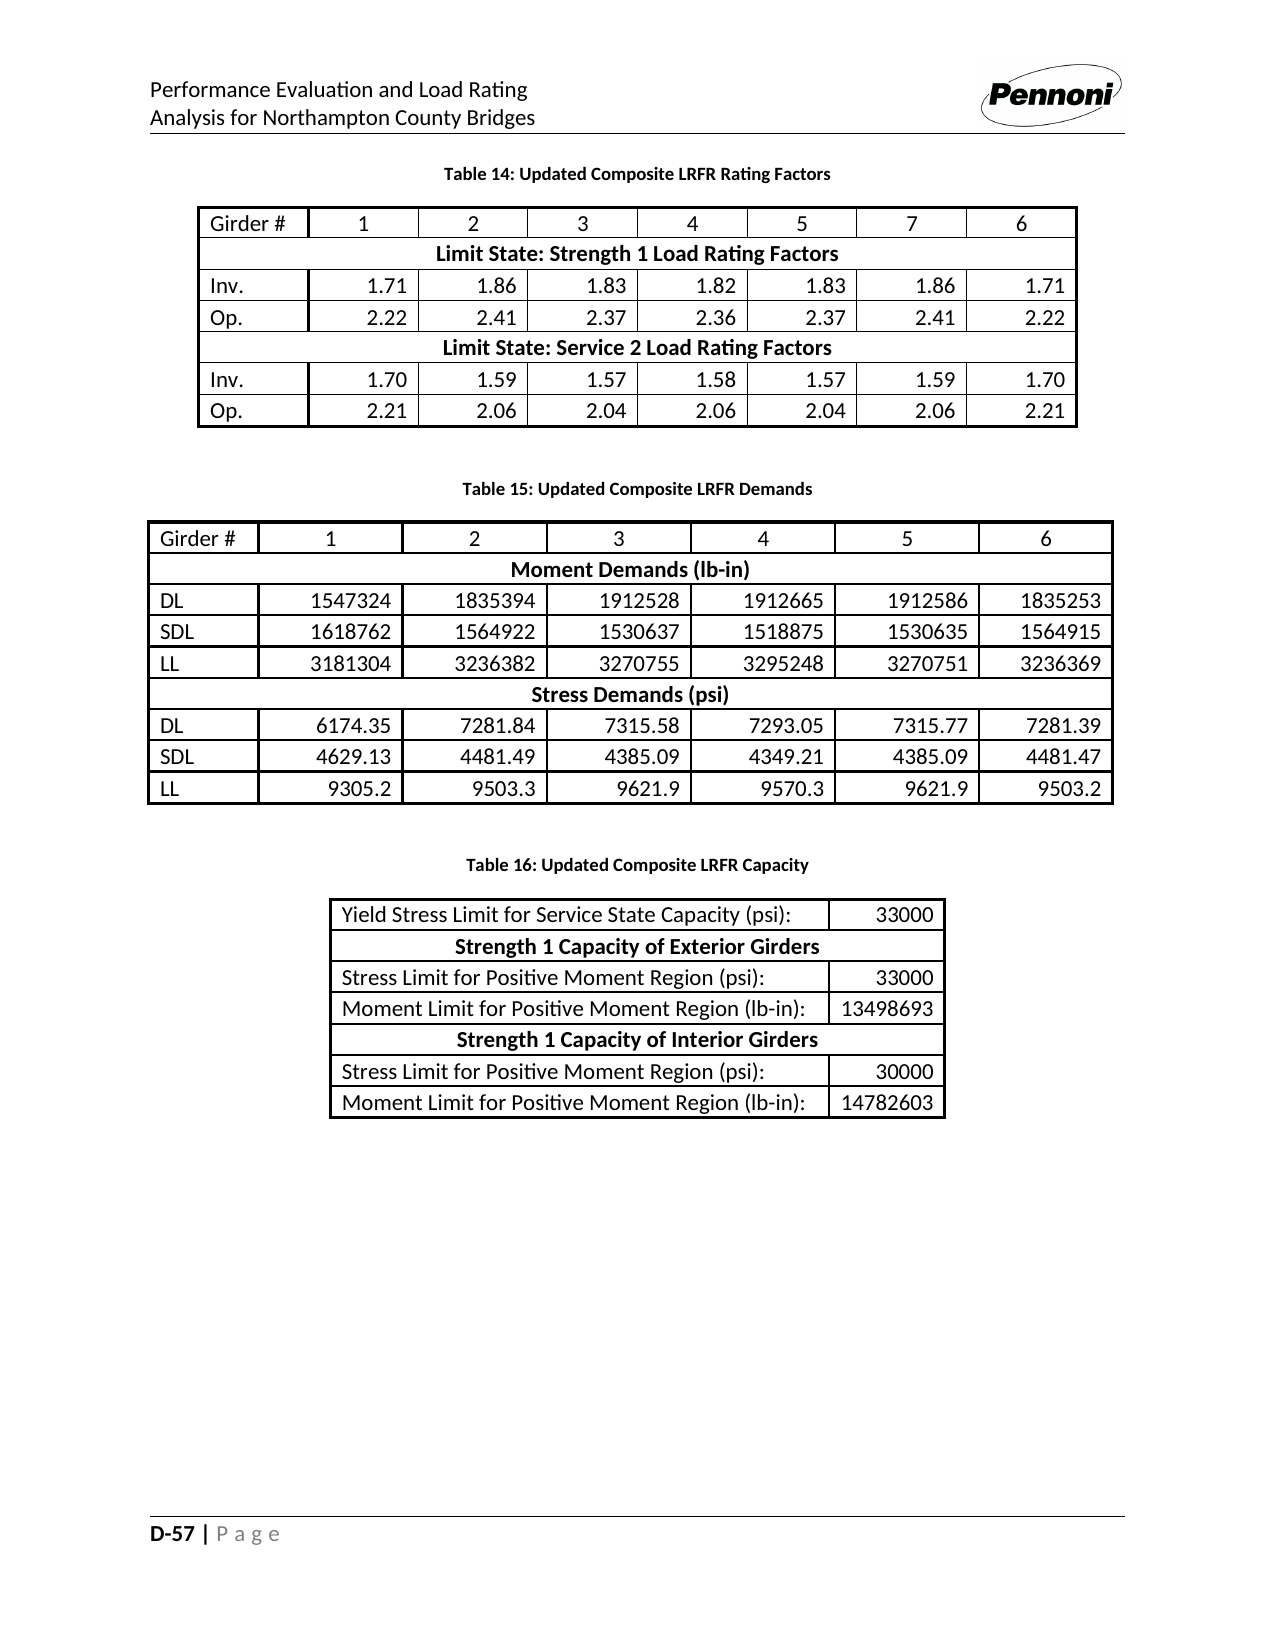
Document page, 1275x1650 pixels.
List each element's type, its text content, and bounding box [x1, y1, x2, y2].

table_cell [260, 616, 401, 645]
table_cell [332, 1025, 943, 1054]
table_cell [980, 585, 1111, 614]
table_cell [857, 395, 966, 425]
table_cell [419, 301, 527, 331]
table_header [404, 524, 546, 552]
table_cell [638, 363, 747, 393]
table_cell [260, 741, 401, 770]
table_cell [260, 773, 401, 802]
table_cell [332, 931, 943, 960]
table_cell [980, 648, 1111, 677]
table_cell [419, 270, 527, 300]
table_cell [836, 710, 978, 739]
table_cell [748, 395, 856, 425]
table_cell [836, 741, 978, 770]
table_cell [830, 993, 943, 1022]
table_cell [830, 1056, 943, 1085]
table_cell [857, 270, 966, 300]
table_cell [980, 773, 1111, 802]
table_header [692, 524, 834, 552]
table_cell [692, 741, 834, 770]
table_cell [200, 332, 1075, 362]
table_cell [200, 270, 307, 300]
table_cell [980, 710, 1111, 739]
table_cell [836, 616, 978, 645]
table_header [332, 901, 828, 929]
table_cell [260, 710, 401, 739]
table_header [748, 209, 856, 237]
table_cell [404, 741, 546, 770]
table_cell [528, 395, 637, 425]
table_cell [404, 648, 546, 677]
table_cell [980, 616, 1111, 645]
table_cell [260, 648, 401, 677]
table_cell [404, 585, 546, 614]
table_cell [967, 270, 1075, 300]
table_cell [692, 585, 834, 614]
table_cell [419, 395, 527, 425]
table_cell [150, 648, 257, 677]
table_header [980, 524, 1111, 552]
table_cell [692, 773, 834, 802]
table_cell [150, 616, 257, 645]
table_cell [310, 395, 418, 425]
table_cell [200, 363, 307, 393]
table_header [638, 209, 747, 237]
text Table 16: Updated Composite LRFR Capacity [150, 854, 1125, 877]
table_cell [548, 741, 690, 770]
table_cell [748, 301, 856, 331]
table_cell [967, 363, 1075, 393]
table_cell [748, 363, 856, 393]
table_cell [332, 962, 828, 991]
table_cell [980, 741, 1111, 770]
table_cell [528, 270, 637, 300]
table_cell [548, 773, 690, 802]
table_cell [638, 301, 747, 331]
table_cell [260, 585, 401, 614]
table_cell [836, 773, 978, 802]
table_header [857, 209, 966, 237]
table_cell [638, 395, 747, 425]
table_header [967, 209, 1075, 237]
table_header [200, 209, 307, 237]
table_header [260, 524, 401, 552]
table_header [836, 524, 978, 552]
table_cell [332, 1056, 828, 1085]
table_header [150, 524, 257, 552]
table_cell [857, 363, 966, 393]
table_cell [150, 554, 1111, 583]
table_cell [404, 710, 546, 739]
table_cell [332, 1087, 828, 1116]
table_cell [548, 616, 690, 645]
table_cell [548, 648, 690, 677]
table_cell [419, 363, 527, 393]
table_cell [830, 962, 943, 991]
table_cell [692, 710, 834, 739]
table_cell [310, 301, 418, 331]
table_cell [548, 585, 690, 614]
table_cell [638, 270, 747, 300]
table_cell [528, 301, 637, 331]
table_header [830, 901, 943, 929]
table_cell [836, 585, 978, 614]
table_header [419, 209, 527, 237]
picture [976, 61, 1125, 132]
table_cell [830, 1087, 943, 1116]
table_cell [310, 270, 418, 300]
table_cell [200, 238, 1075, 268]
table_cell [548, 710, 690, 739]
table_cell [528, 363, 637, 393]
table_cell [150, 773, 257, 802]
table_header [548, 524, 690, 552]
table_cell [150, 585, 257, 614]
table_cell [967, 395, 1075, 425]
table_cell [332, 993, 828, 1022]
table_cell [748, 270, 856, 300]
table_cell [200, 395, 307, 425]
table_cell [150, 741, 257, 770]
text Table 15: Updated Composite LRFR Demands [150, 477, 1125, 499]
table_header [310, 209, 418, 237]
text Table 14: Updated Composite LRFR Rating Factors [150, 162, 1125, 185]
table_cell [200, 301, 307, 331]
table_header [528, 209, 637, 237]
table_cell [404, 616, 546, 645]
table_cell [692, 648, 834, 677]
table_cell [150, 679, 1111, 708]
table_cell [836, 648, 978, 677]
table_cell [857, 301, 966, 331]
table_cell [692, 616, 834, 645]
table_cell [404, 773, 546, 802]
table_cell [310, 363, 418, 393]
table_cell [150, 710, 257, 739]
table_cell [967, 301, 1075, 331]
